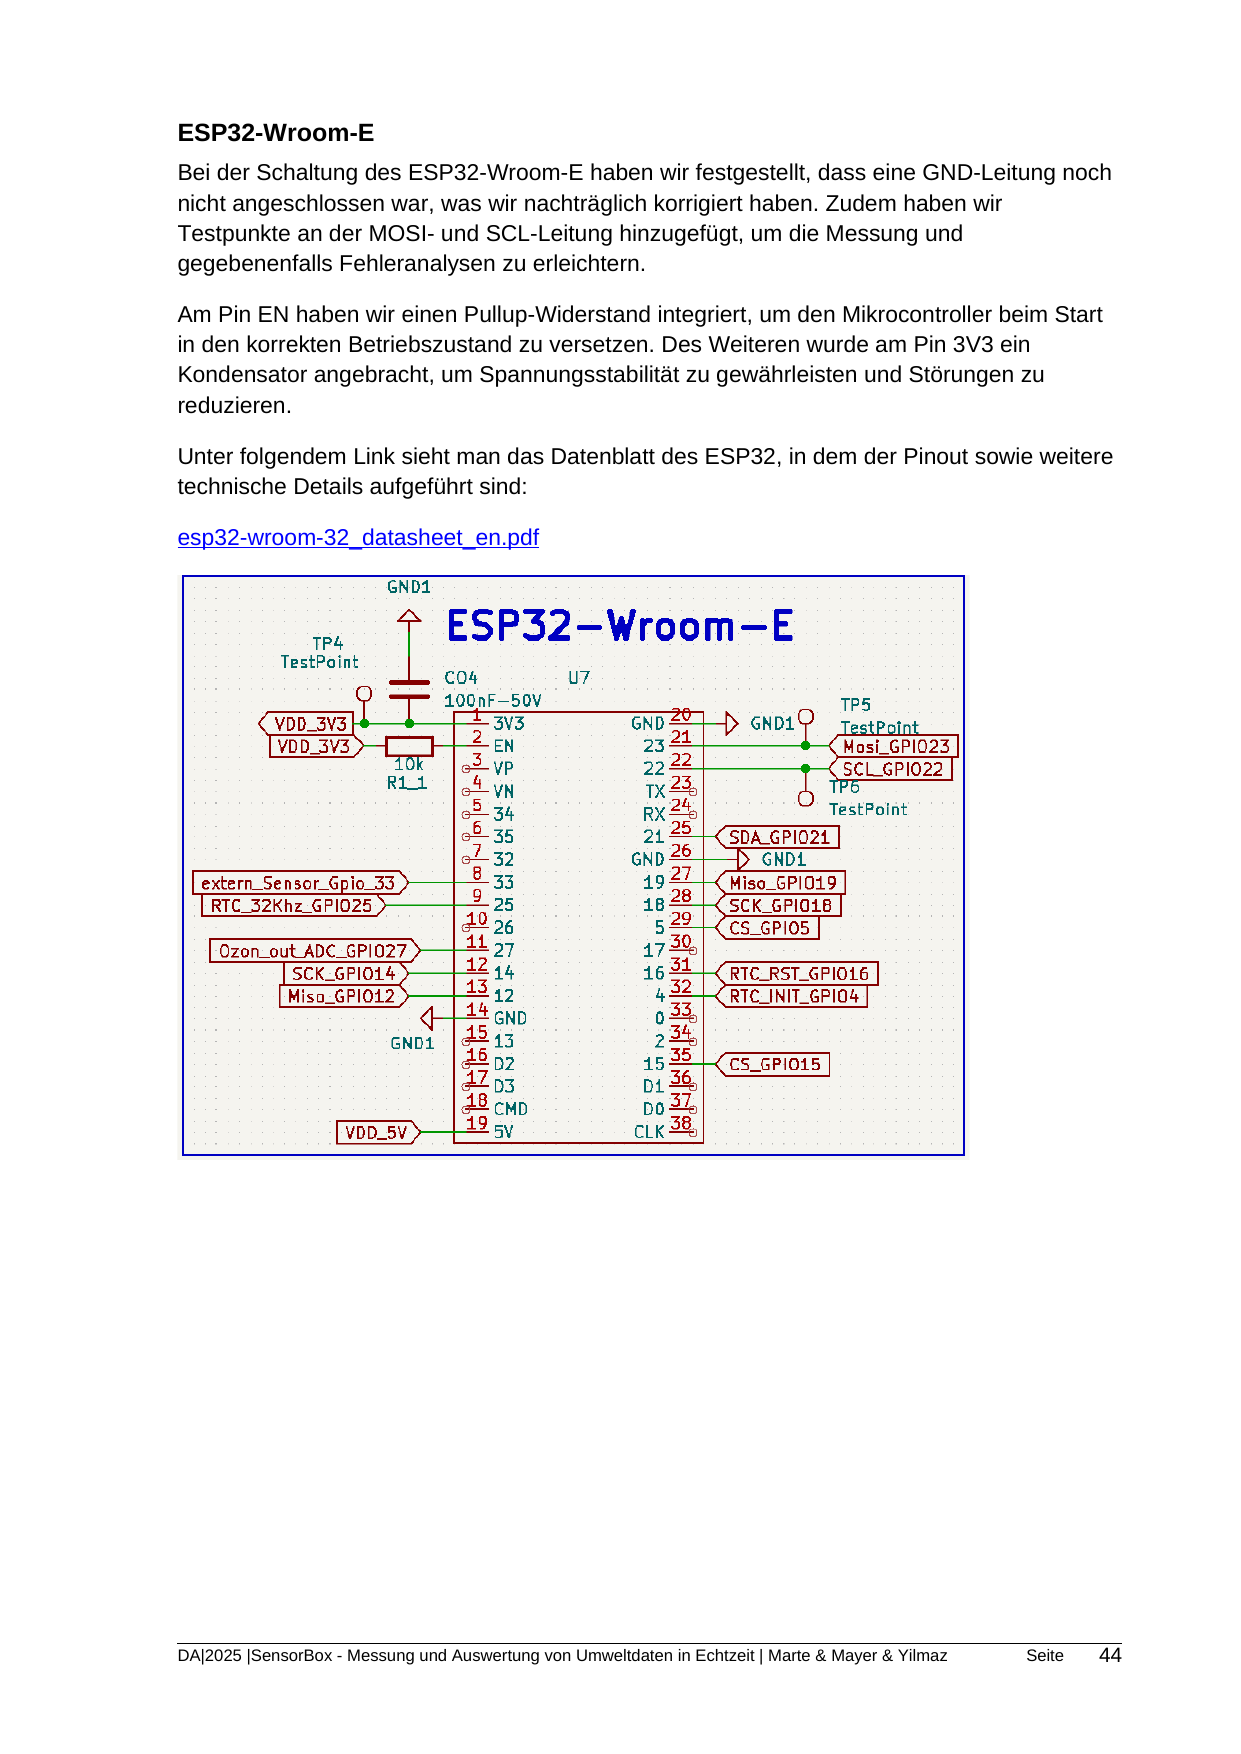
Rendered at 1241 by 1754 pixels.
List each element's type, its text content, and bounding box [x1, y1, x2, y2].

text Am Pin EN haben wir einen Pullup-Widerstand integriert, um den Mikrocontroller beim Start in den korrekten Betriebszustand zu versetzen. Des Weiteren wurde am Pin 3V3 ein Kondensator angebracht, um Spannungsstabilität zu gewährleisten und Störungen zu reduzieren. [177, 301, 1122, 418]
text Unter folgendem Link sieht man das Datenblatt des ESP32, in dem der Pinout sowie weitere technische Details aufgeführt sind: [177, 443, 1122, 499]
text Bei der Schaltung des ESP32-Wroom-E haben wir festgestellt, dass eine GND-Leitung noch nicht angeschlossen war, was wir nachträglich korrigiert haben. Zudem haben wir Testpunkte an der MOSI- und SCL-Leitung hinzugefügt, um die Messung und gegebenenfalls Fehleranalysen zu erleichtern. [177, 159, 1122, 276]
picture [177, 575, 970, 1160]
text esp32-wroom-32_datasheet_en.pdf [177, 524, 1122, 550]
subtitle ESP32-Wroom-E [177, 118, 1122, 147]
